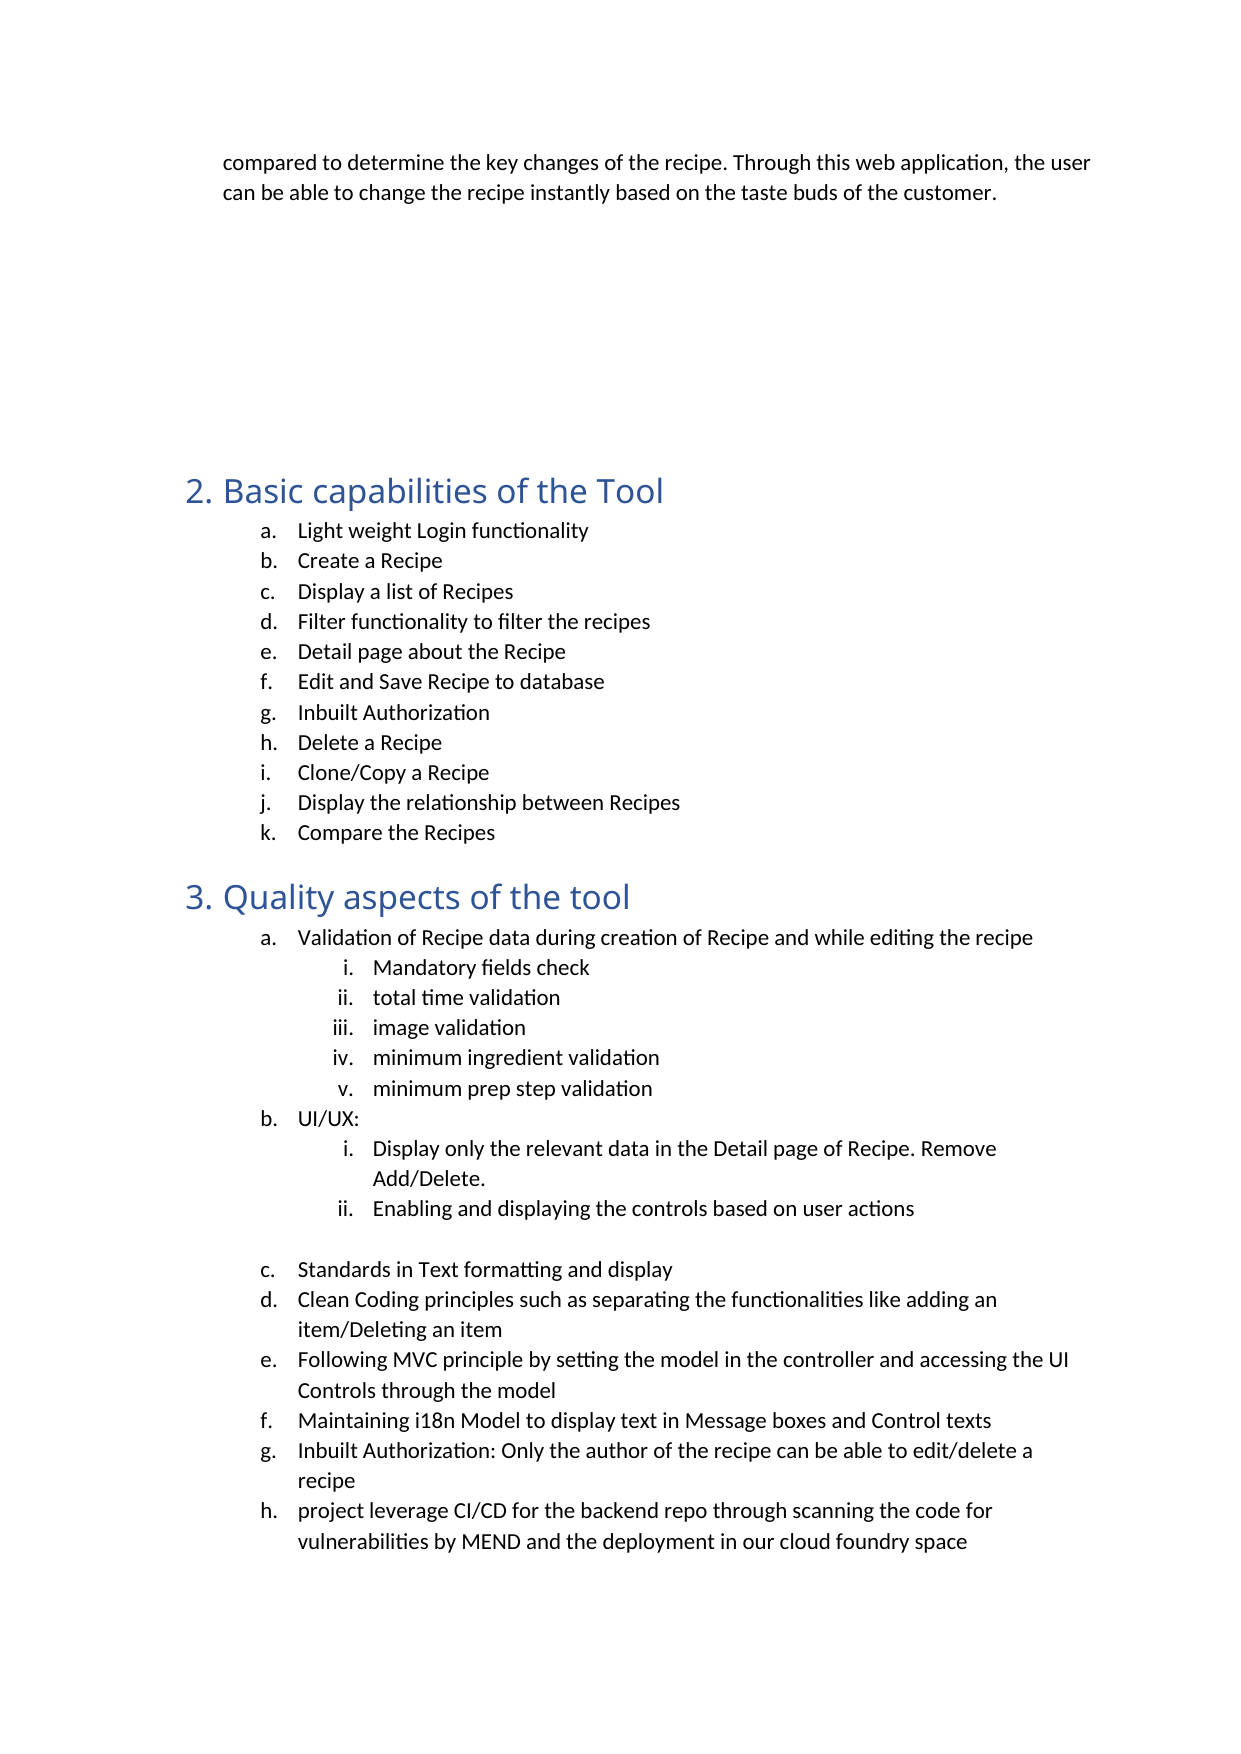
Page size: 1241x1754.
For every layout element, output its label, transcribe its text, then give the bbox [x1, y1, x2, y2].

list total time validation [354, 983, 1093, 1011]
list Inbuilt Authorization [260, 698, 1093, 726]
list Delete a Recipe [260, 728, 1093, 756]
list Light weight Login functionality [260, 516, 1093, 544]
list Maintaining i18n Model to display text in Message boxes and Control texts [260, 1406, 1093, 1434]
subtitle Quality aspects of the tool [185, 874, 1093, 919]
list Display a list of Recipes [260, 577, 1093, 605]
list Inbuilt Authorization: Only the author of the recipe can be able to edit/delete a recipe [260, 1436, 1093, 1494]
list Filter functionality to filter the recipes [260, 607, 1093, 635]
list minimum prep step validation [354, 1074, 1093, 1102]
list minimum ingredient validation [354, 1043, 1093, 1071]
list Display only the relevant data in the Detail page of Recipe. Remove Add/Delete. [354, 1134, 1093, 1192]
list Create a Recipe [260, 547, 1093, 574]
list Clone/Copy a Recipe [260, 758, 1093, 786]
list Compare the Recipes [260, 818, 1093, 846]
list Display the relationship between Recipes [260, 788, 1093, 816]
list Standards in Text formatting and display [260, 1255, 1093, 1283]
list UI/UX: [260, 1104, 1093, 1132]
list Detail page about the Recipe [260, 637, 1093, 665]
list Mandatory fields check [354, 953, 1093, 981]
list Following MVC principle by setting the model in the controller and accessing the UI Controls through the model [260, 1346, 1093, 1404]
subtitle Basic capabilities of the Tool [185, 467, 1093, 513]
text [223, 148, 1093, 206]
list Enabling and displaying the controls based on user actions [354, 1194, 1093, 1222]
list Clean Coding principles such as separating the functionalities like adding an item/Deleting an item [260, 1285, 1093, 1343]
list Edit and Save Recipe to database [260, 667, 1093, 695]
list image validation [354, 1013, 1093, 1041]
list Validation of Recipe data during creation of Recipe and while editing the recipe [260, 923, 1093, 951]
list project leverage CI/CD for the backend repo through scanning the code for vulnerabilities by MEND and the deployment in our cloud foundry space [260, 1497, 1093, 1555]
